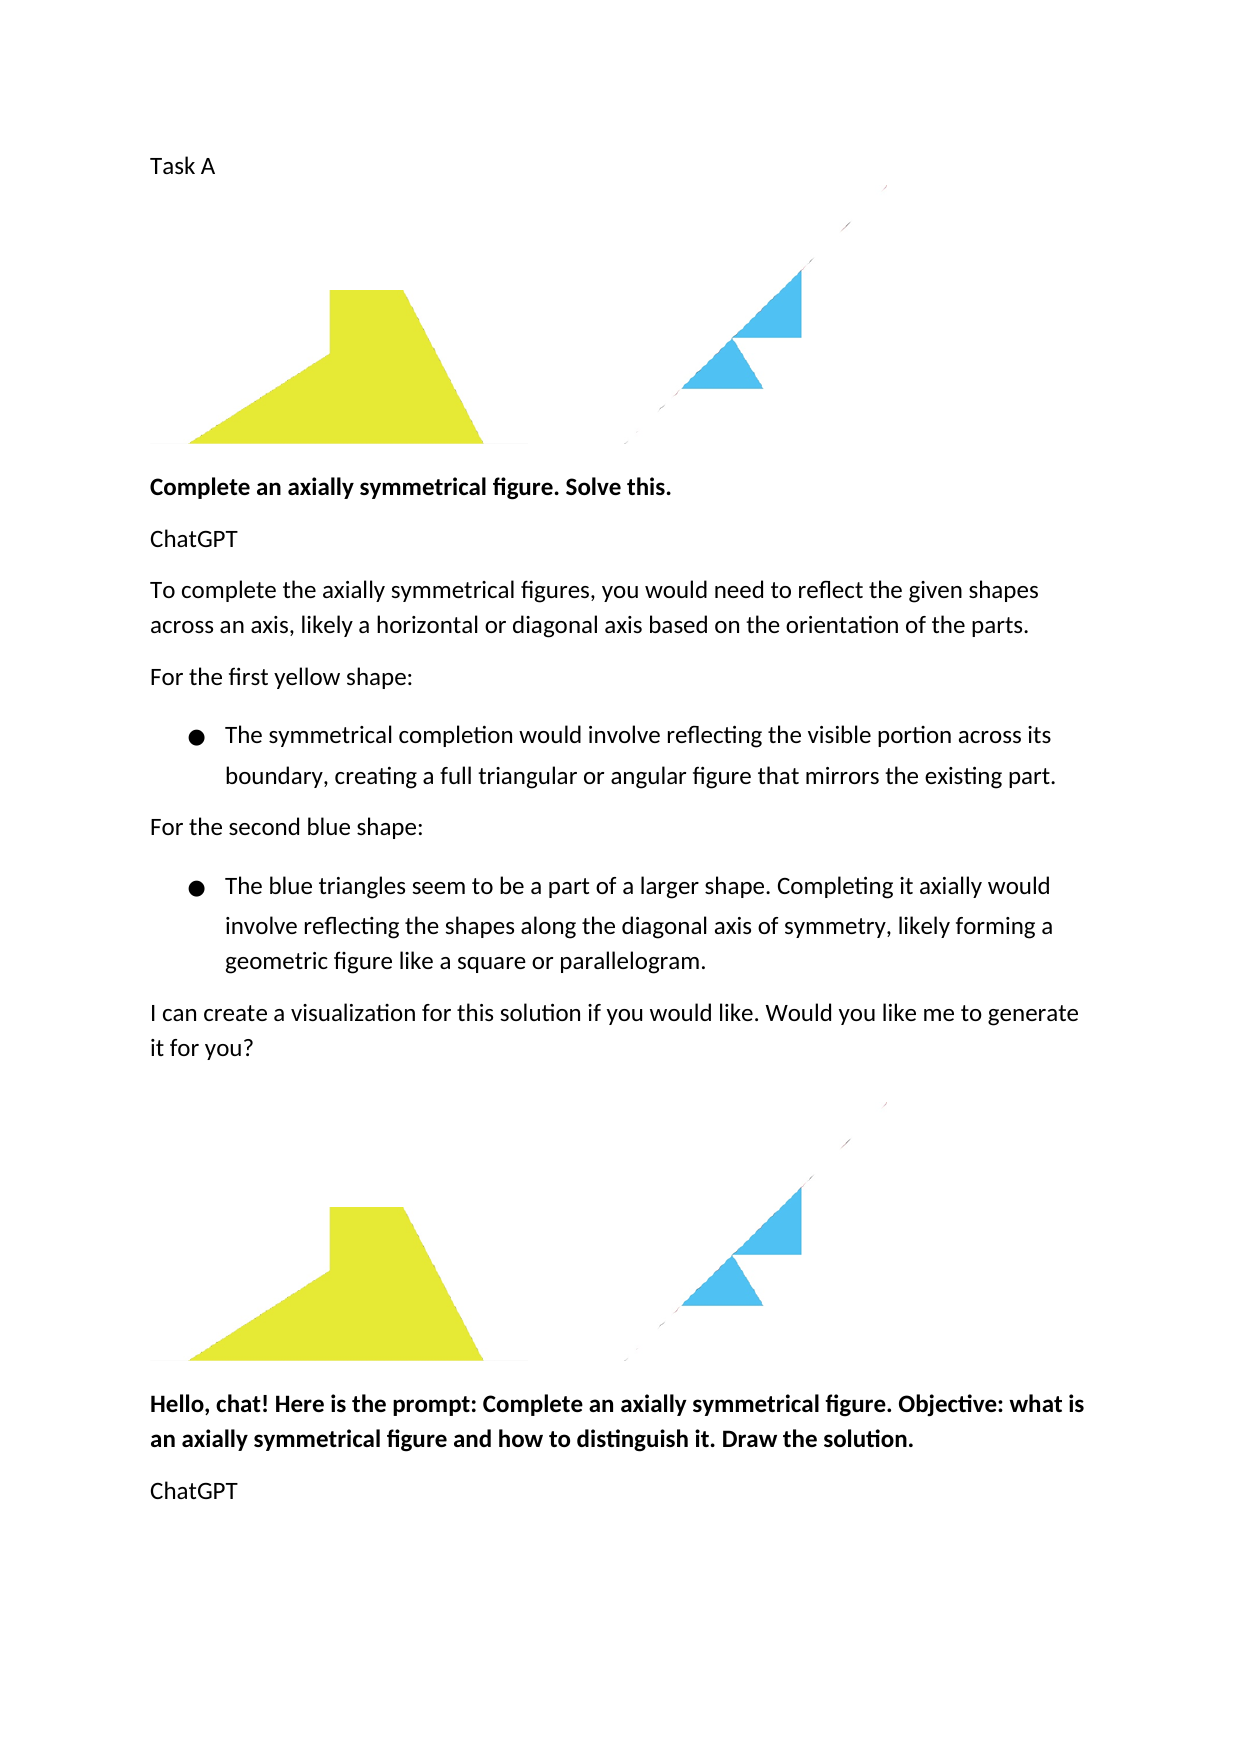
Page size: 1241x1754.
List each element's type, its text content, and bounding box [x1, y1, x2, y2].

list The blue triangles seem to be a part of a larger shape. Completing it axially would involve reflecting the shapes along the diagonal axis of symmetry, likely forming a geometric figure like a square or parallelogram. [187, 863, 1090, 976]
picture [150, 1207, 528, 1361]
picture [624, 185, 887, 444]
text For the first yellow shape: [150, 661, 1090, 692]
picture [150, 290, 528, 444]
text To complete the axially symmetrical figures, you would need to reflect the given shapes across an axis, likely a horizontal or diagonal axis based on the orientation of the parts. [150, 574, 1090, 640]
text Complete an axially symmetrical figure. Solve this. [150, 471, 1090, 502]
text ChatGPT [150, 523, 1090, 553]
picture [624, 1102, 887, 1361]
text For the second blue shape: [150, 812, 1090, 842]
text ChatGPT [150, 1475, 1090, 1505]
text Hello, chat! Here is the prompt: Complete an axially symmetrical figure. Objective: what is an axially symmetrical figure and how to distinguish it. Draw the solution. [150, 1388, 1090, 1454]
list The symmetrical completion would involve reflecting the visible portion across its boundary, creating a full triangular or angular figure that mirrors the existing part. [187, 713, 1090, 790]
